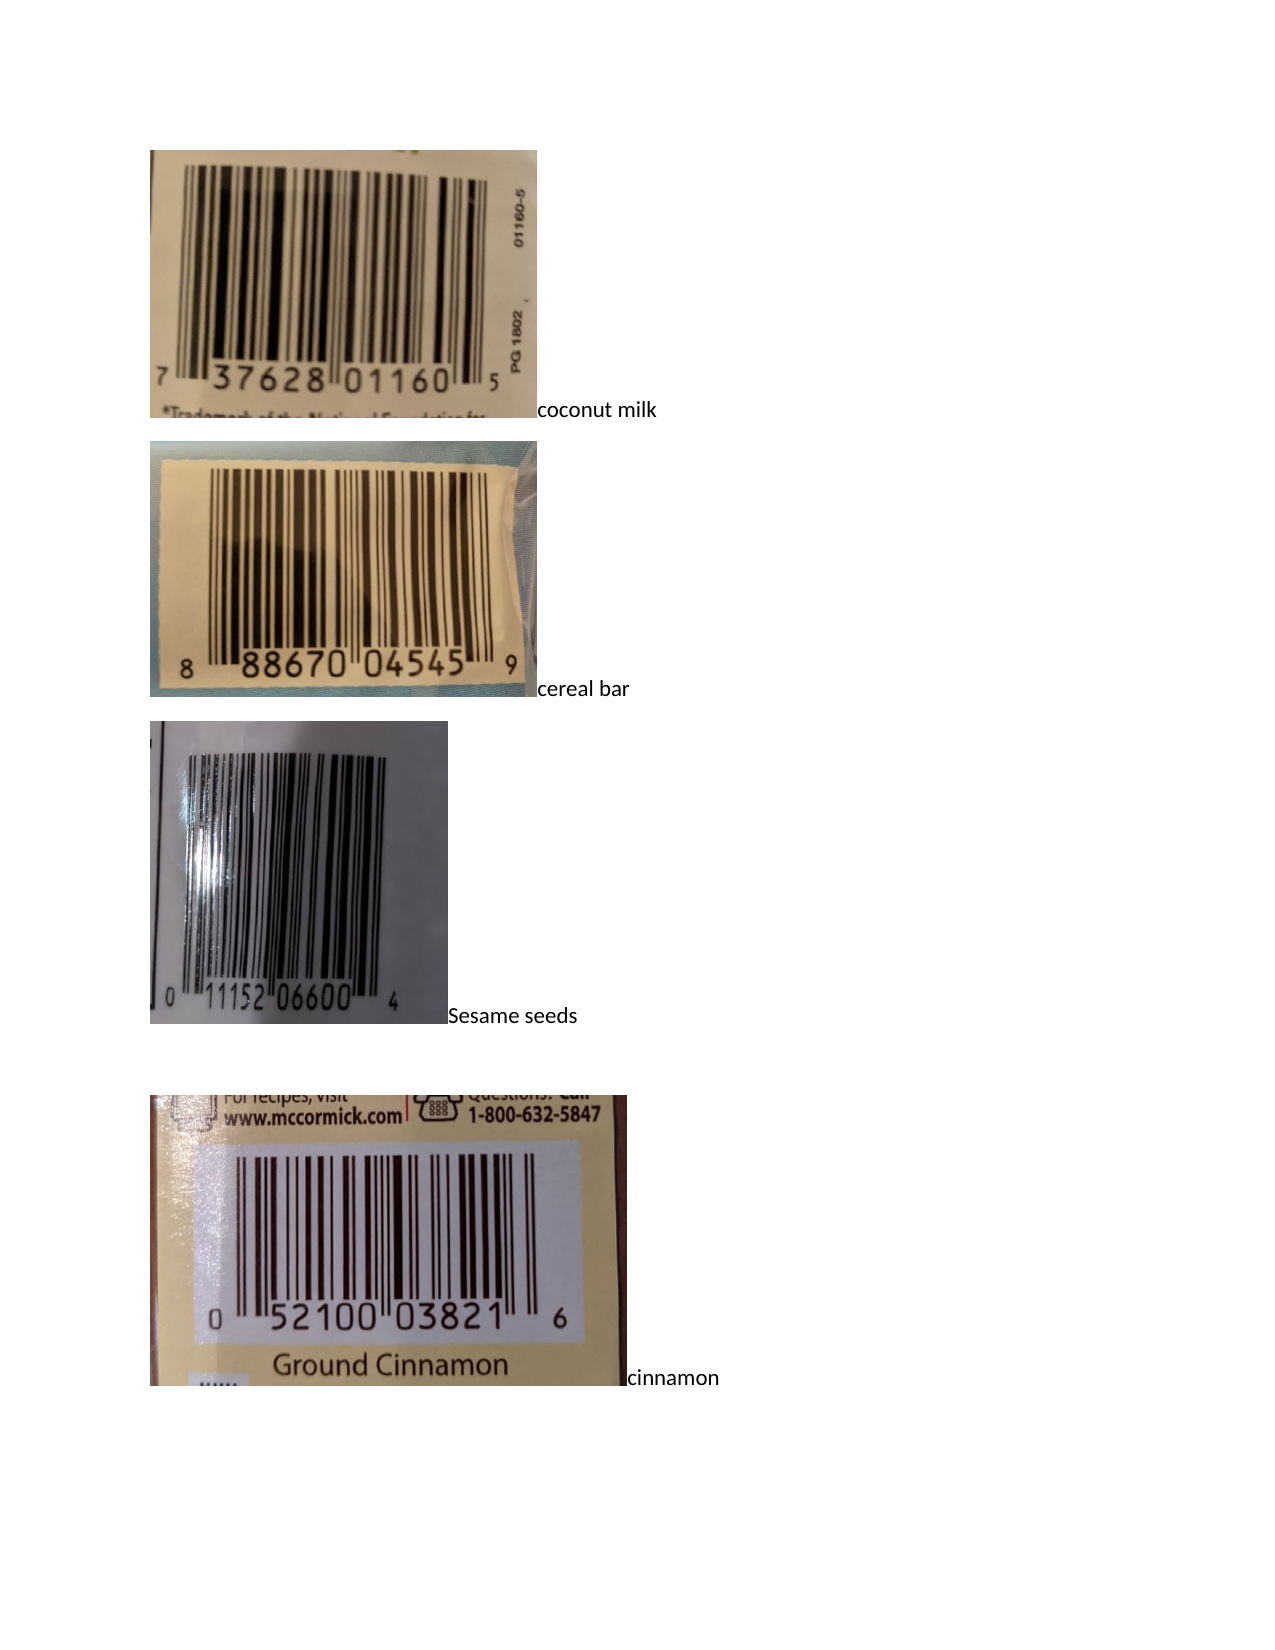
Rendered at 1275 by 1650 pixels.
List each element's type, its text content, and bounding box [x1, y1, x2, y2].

picture [150, 1095, 627, 1386]
picture [150, 721, 448, 1024]
picture [150, 150, 538, 418]
picture [150, 441, 537, 697]
